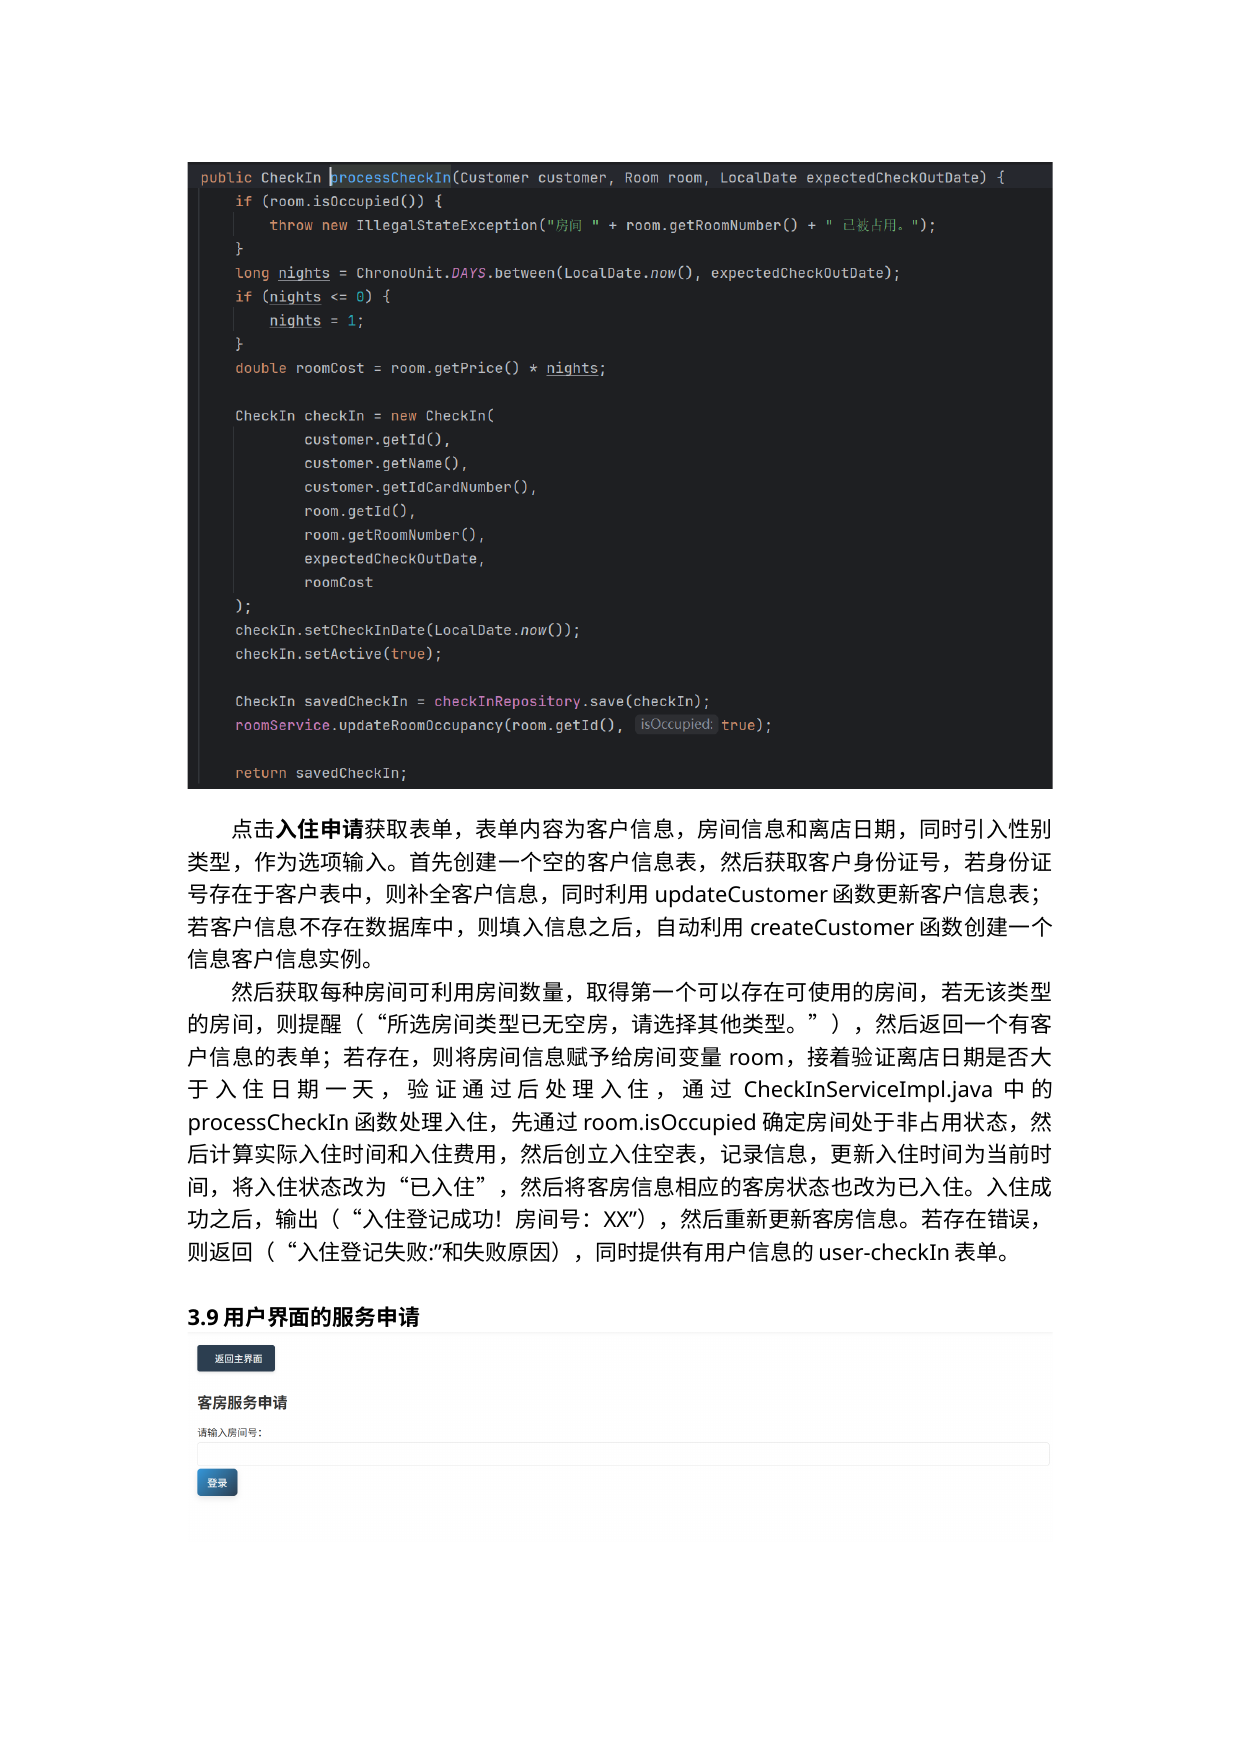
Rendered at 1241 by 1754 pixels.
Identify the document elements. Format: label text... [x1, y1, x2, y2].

picture [187, 162, 1053, 789]
picture [187, 1332, 1053, 1542]
text 然后获取每种房间可利用房间数量，取得第一个可以存在可使用的房间，若无该类型的房间，则提醒（“所选房间类型已无空房，请选择其他类型。”），然后返回一个有客户信息的表单；若存在，则将房间信息赋予给房间变量room，接着验证离店日期是否大于入住日期一天，验证通过后处理入住，通过CheckInServiceImpl.java中的processCheckIn函数处理入住，先通过room.isOccupied确定房间处于非占用状态，然后计算实际入住时间和入住费用，然后创立入住空表，记录信息，更新入住时间为当前时间，将入住状态改为“已入住”，然后将客房信息相应的客房状态也改为已入住。入住成功之后，输出（“入住登记成功！房间号：XX”），然后重新更新客房信息。若存在错误，则返回（“入住登记失败:”和失败原因），同时提供有用户信息的user-checkIn表单。 [187, 974, 1053, 1267]
text 3.9用户界面的服务申请 [187, 1299, 1053, 1332]
text 点击入住申请获取表单，表单内容为客户信息，房间信息和离店日期，同时引入性别类型，作为选项输入。首先创建一个空的客户信息表，然后获取客户身份证号，若身份证号存在于客户表中，则补全客户信息，同时利用updateCustomer函数更新客户信息表；若客户信息不存在数据库中，则填入信息之后，自动利用createCustomer函数创建一个信息客户信息实例。 [187, 812, 1053, 974]
